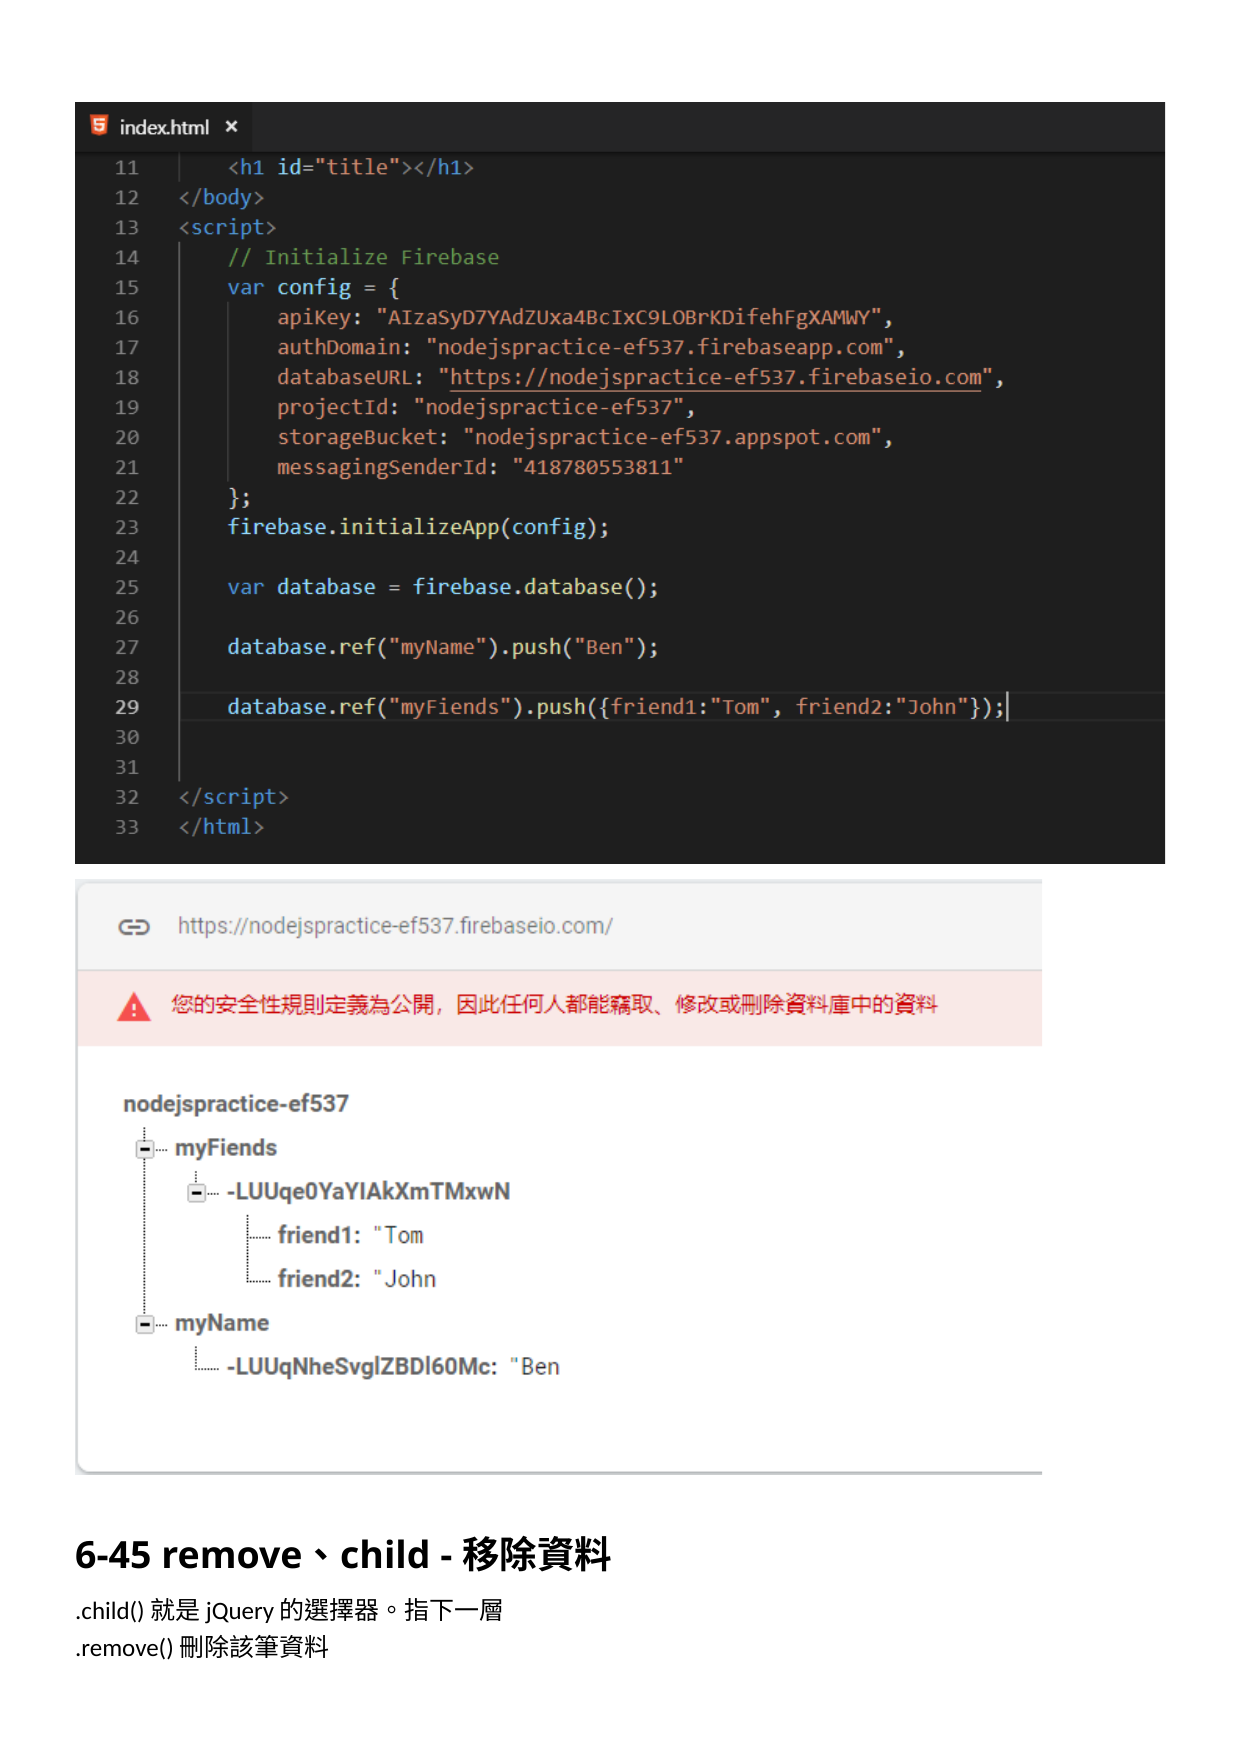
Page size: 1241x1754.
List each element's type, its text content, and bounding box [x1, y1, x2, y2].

text .child() 就是jQuery的選擇器。指下一層 [75, 1589, 1165, 1627]
subtitle 6-45 remove、child - 移除資料 [75, 1514, 1165, 1589]
picture [75, 102, 1166, 864]
text .remove() 刪除該筆資料 [75, 1627, 1165, 1664]
picture [75, 879, 1043, 1475]
